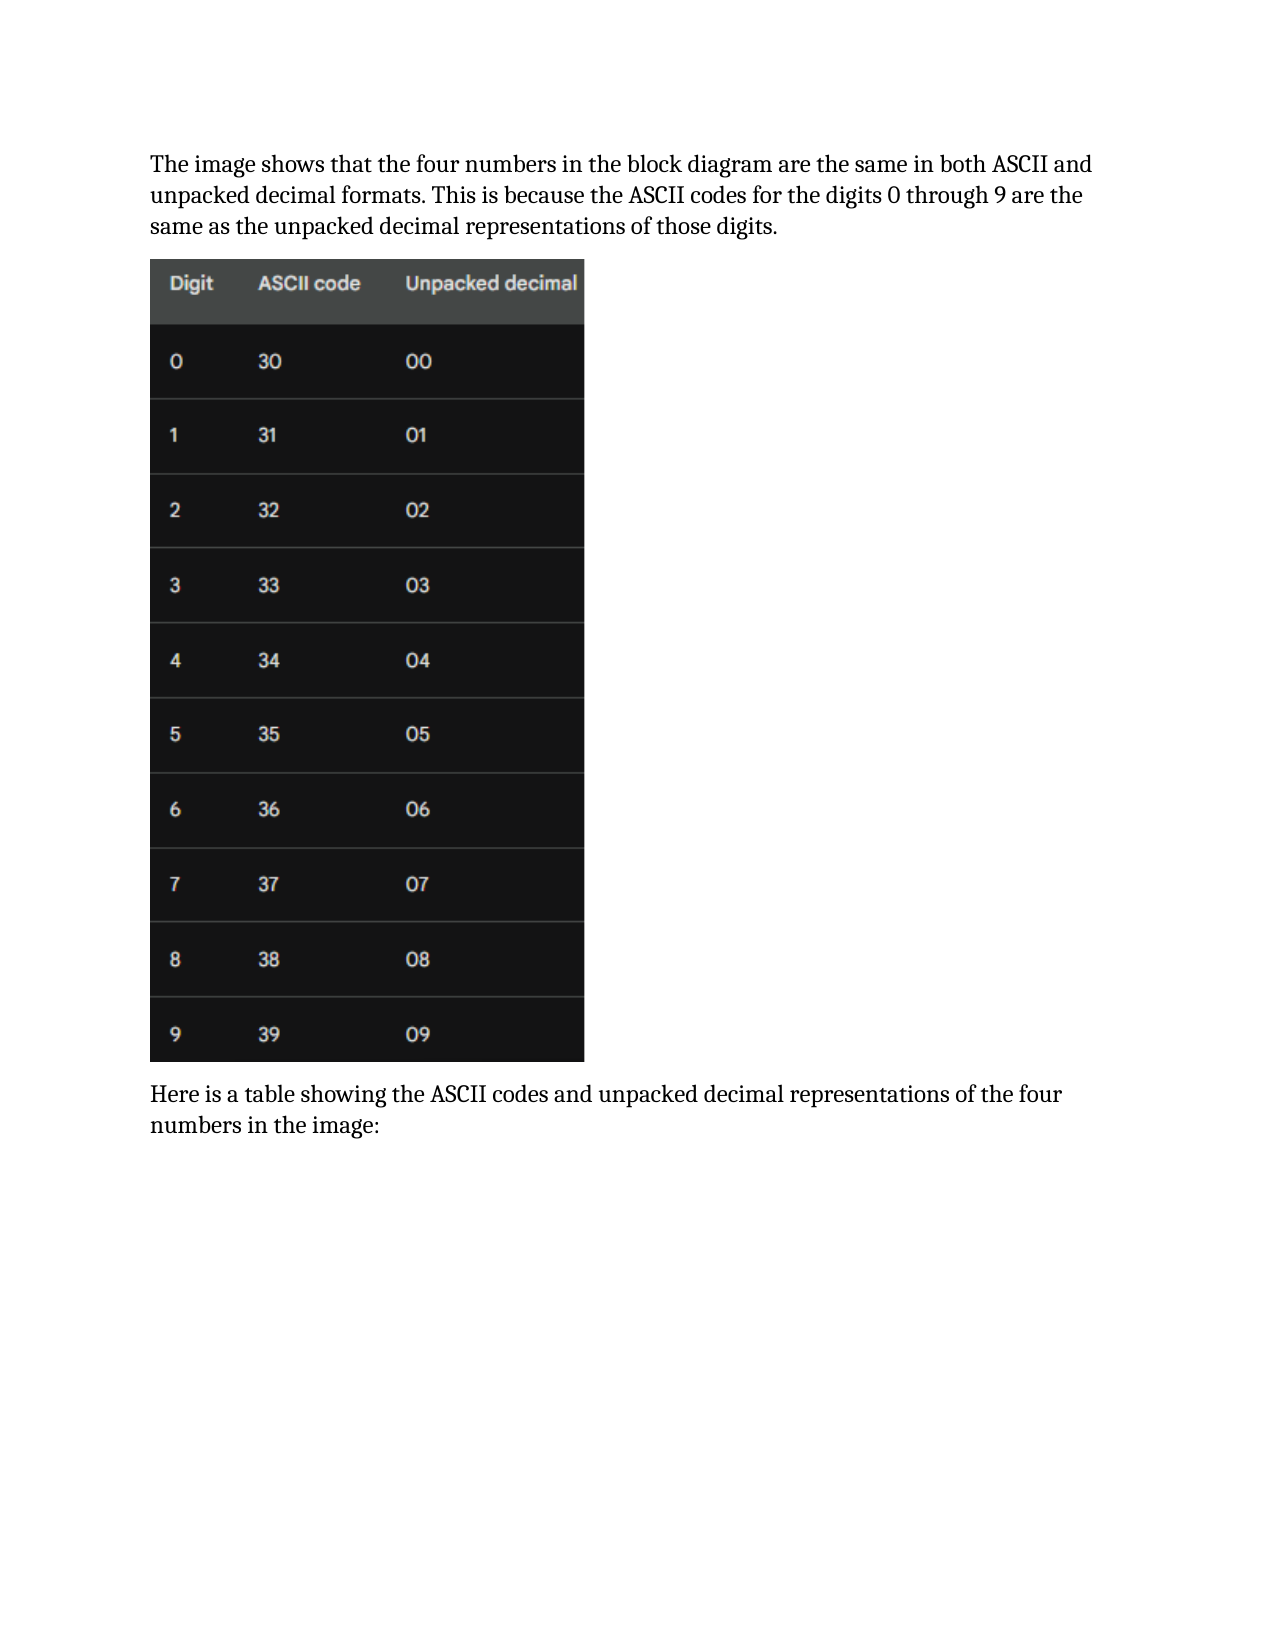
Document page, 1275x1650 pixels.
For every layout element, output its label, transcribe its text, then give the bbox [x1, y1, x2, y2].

text The image shows that the four numbers in the block diagram are the same in both ASCII and unpacked decimal formats. This is because the ASCII codes for the digits 0 through 9 are the same as the unpacked decimal representations of those digits. [150, 150, 1125, 241]
text Here is a table showing the ASCII codes and unpacked decimal representations of the four numbers in the image: [150, 1080, 1125, 1140]
picture [150, 259, 585, 1062]
